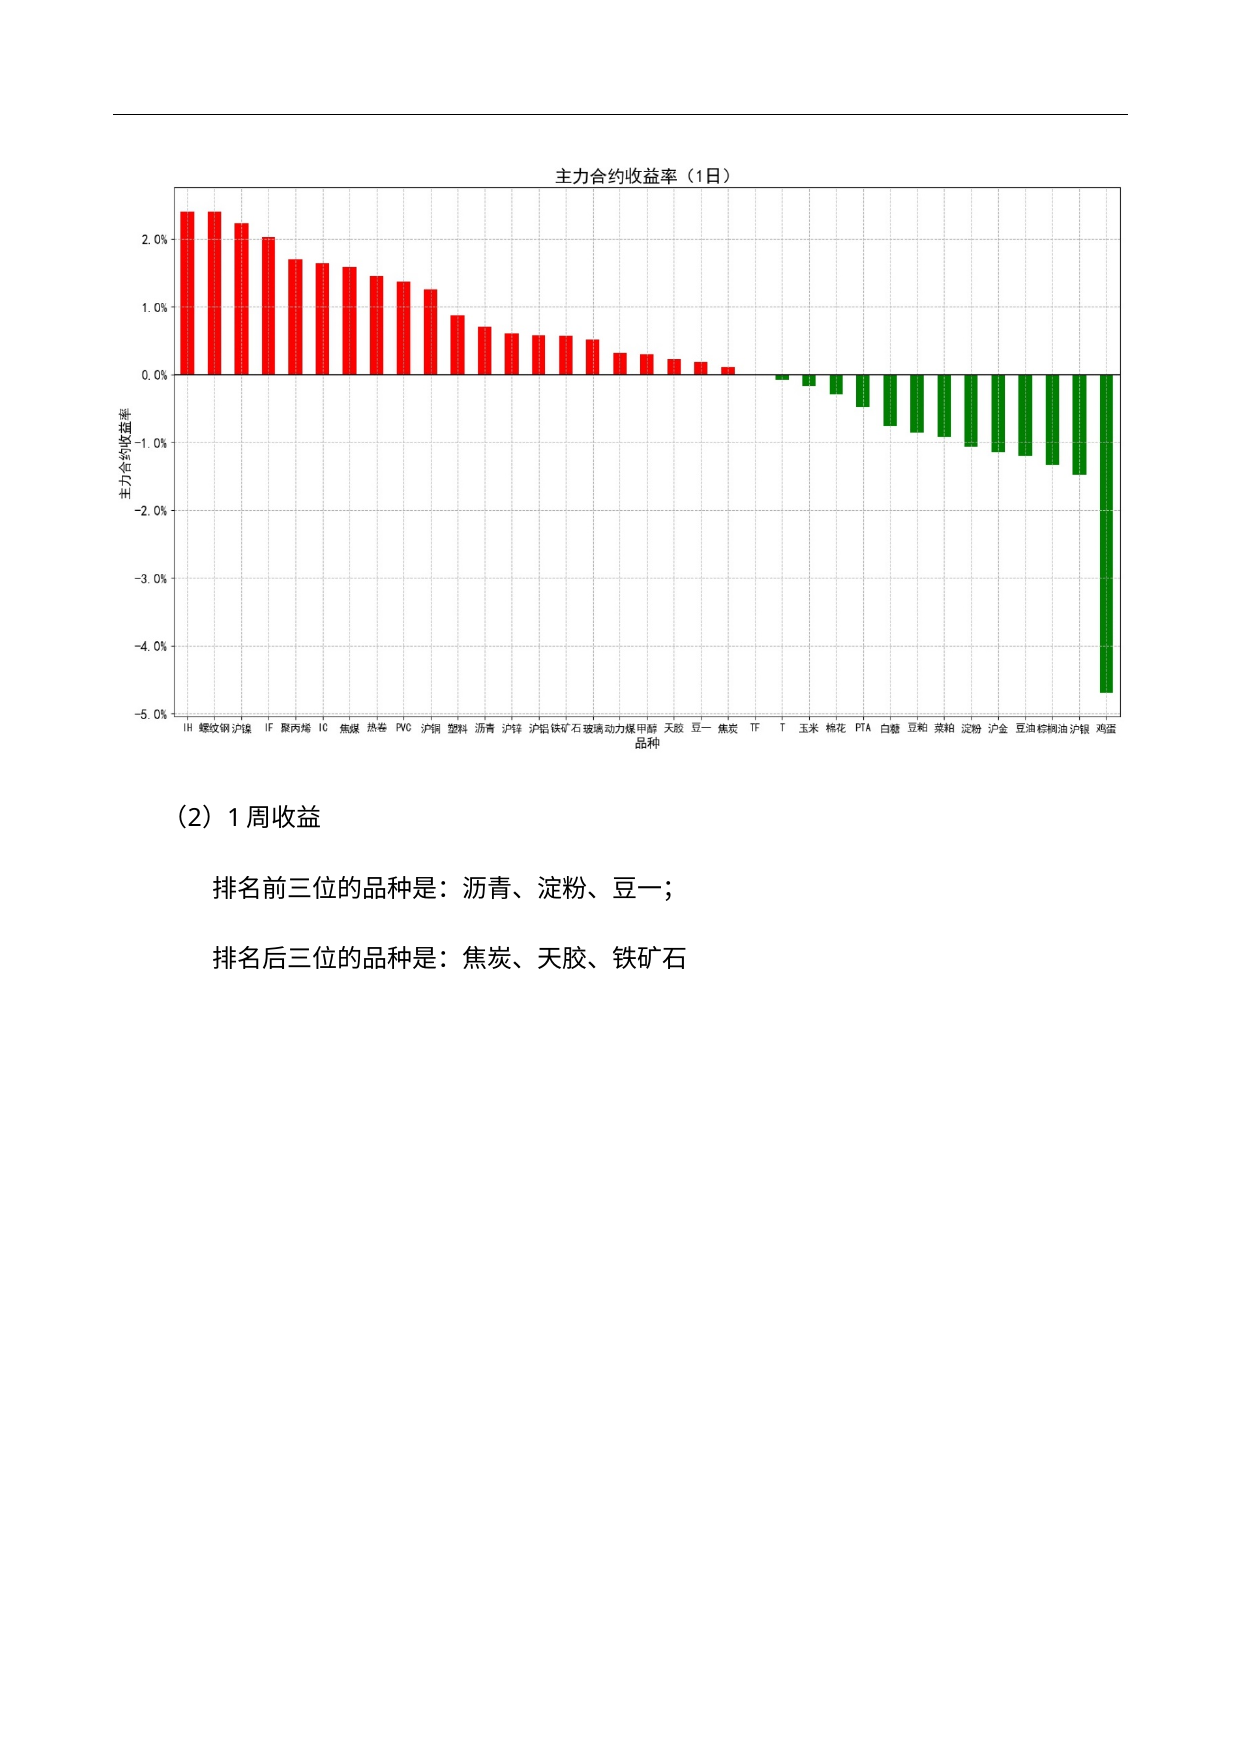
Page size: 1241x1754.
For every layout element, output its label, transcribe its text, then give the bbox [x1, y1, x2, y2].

text 排名前三位的品种是：沥青、淀粉、豆一； [150, 854, 1128, 919]
text 排名后三位的品种是：焦炭、天胶、铁矿石 [112, 924, 1128, 989]
text （2）1周收益 [112, 783, 1128, 848]
picture [112, 162, 1128, 755]
